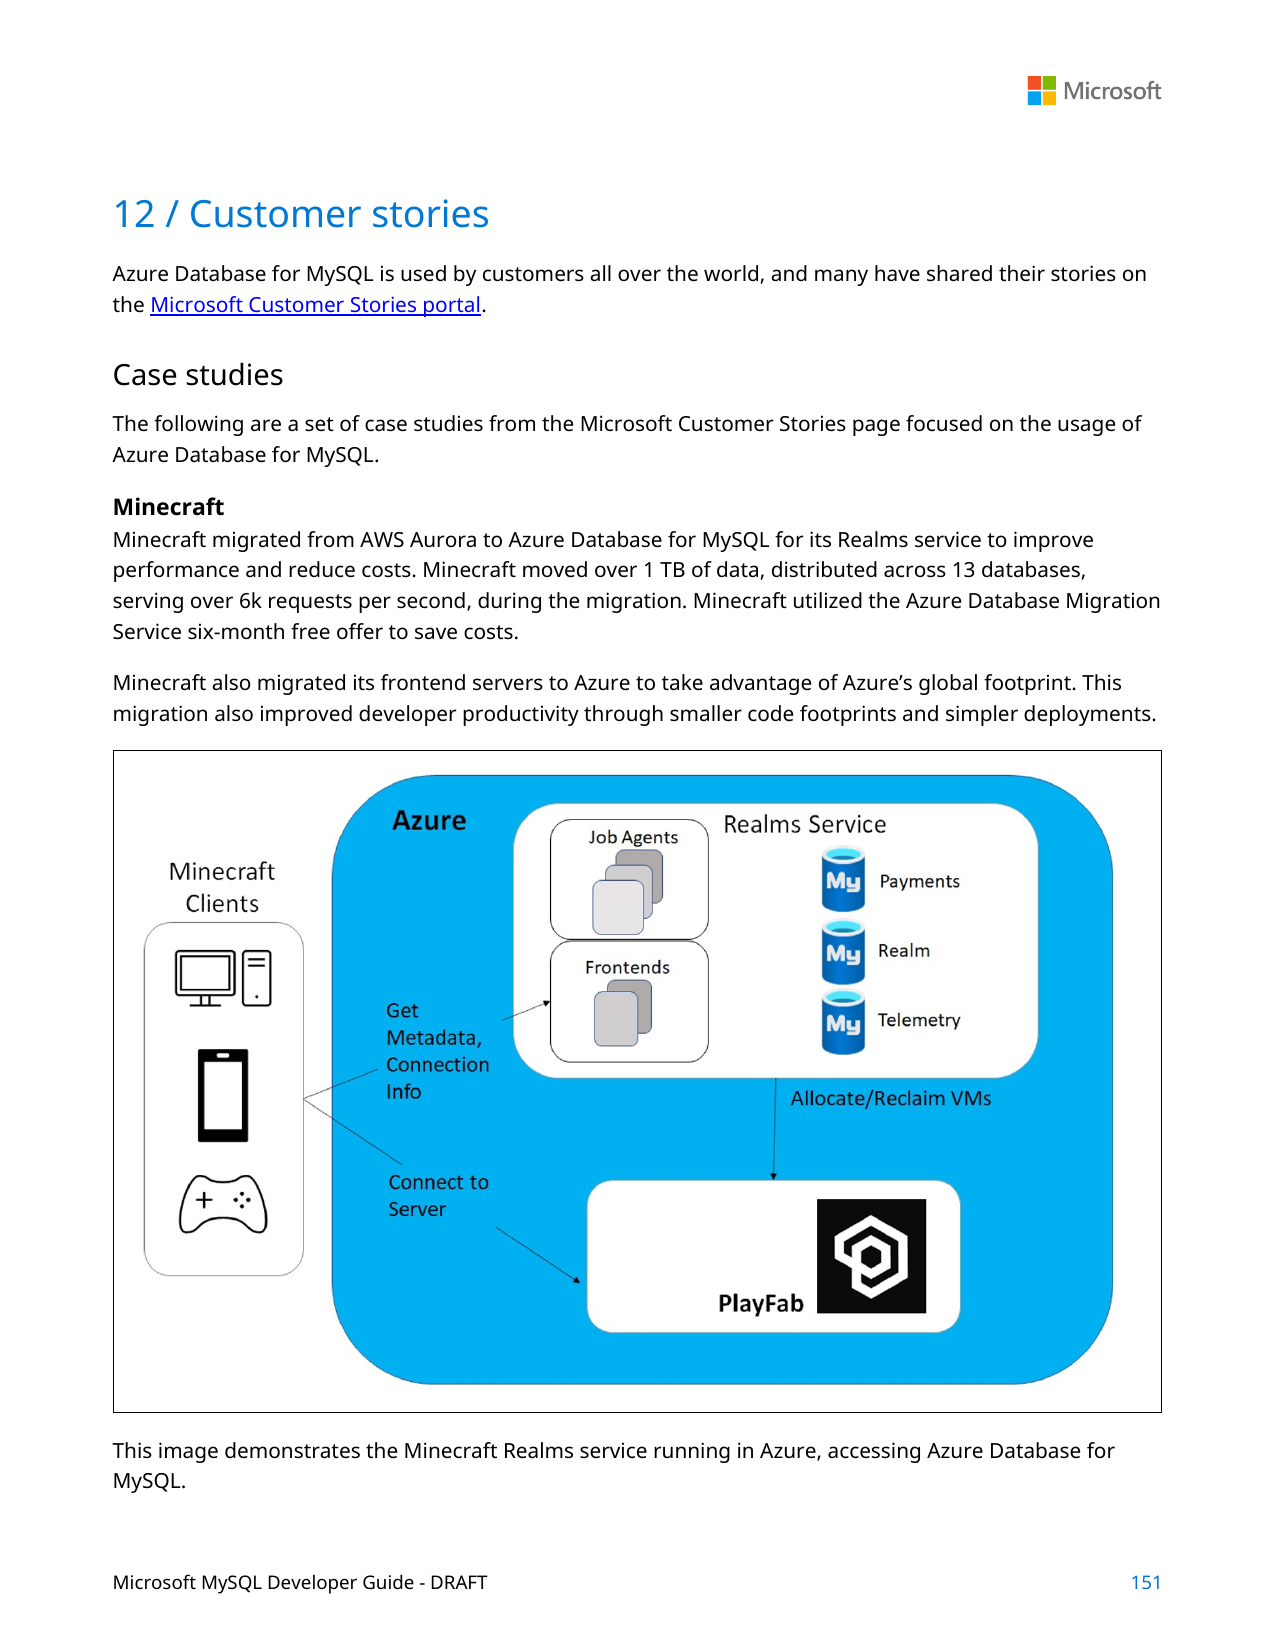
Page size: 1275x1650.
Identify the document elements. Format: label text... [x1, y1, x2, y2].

text This image demonstrates the Minecraft Realms service running in Azure, accessing Azure Database for MySQL. [112, 1436, 1162, 1495]
subtitle 12 / Customer stories [112, 187, 1162, 238]
text The following are a set of case studies from the Microsoft Customer Stories page focused on the usage of Azure Database for MySQL. [112, 409, 1162, 468]
picture [1026, 75, 1163, 107]
text Minecraft also migrated its frontend servers to Azure to take advantage of Azure’s global footprint. This migration also improved developer productivity through smaller code footprints and simpler deployments. [112, 668, 1162, 727]
text Azure Database for MySQL is used by customers all over the world, and many have shared their stories on the Microsoft Customer Stories portal. [112, 259, 1162, 318]
subtitle Minecraft [112, 491, 1162, 522]
subtitle Case studies [112, 354, 1162, 393]
text Minecraft migrated from AWS Aurora to Azure Database for MySQL for its Realms service to improve performance and reduce costs. Minecraft moved over 1 TB of data, distributed across 13 databases, serving over 6k requests per second, during the migration. Minecraft utilized the Azure Database Migration Service six-month free offer to save costs. [112, 525, 1162, 645]
picture [114, 751, 1161, 1412]
